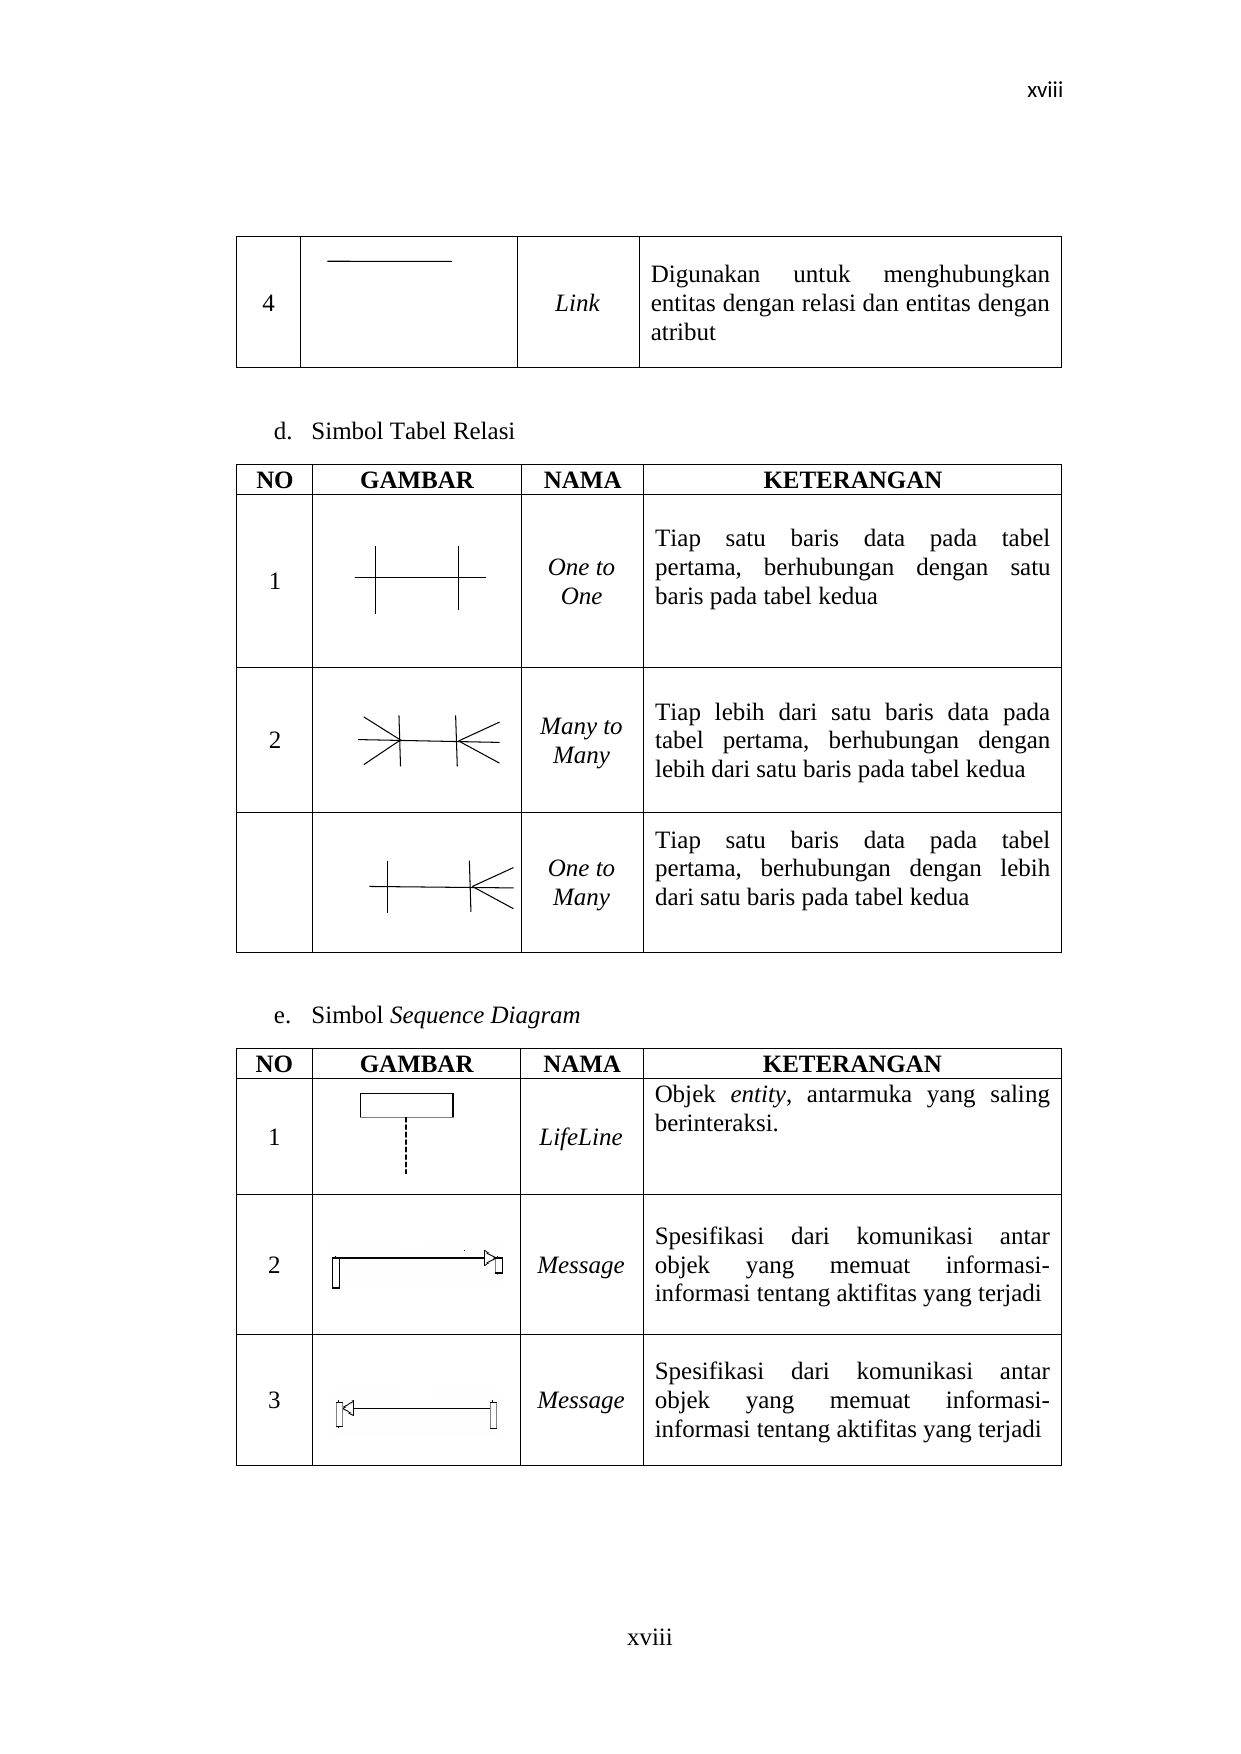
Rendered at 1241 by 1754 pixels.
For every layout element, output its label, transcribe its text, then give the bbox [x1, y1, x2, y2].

table_cell Objek entity, antarmuka yang saling berinteraksi. [644, 1079, 1061, 1194]
picture [331, 1390, 502, 1438]
table_header NO [237, 1049, 312, 1078]
table_cell 2 [237, 1195, 312, 1333]
table_cell [313, 495, 521, 667]
table_cell [313, 1195, 520, 1333]
picture [351, 1090, 462, 1174]
table_cell One to Many [522, 813, 643, 952]
table_cell Spesifikasi dari komunikasi antar objek yang memuat informasi-informasi tentang aktifitas yang terjadi [644, 1335, 1061, 1464]
table_cell [313, 668, 521, 812]
table_header NAMA [522, 465, 643, 493]
picture [328, 1239, 504, 1289]
list Simbol Tabel Relasi [274, 416, 1063, 445]
table_header GAMBAR [313, 1049, 520, 1078]
table_cell One to One [522, 495, 643, 667]
table_header NO [237, 465, 312, 493]
table_cell 3 [237, 1335, 312, 1464]
table_header KETERANGAN [644, 1049, 1061, 1078]
table_cell 2 [237, 668, 312, 812]
table_cell 1 [237, 495, 312, 667]
table_cell Spesifikasi dari komunikasi antar objek yang memuat informasi-informasi tentang aktifitas yang terjadi [644, 1195, 1061, 1333]
table_cell Tiap lebih dari satu baris data pada tabel pertama, berhubungan dengan lebih dari satu baris pada tabel kedua [644, 668, 1061, 812]
table_cell Message [521, 1335, 643, 1464]
table_cell Link [518, 237, 639, 367]
list Simbol Sequence Diagram [274, 1000, 1063, 1029]
table_cell Many to Many [522, 668, 643, 812]
table_header KETERANGAN [644, 465, 1061, 493]
table_cell Tiap satu baris data pada tabel pertama, berhubungan dengan lebih dari satu baris pada tabel kedua [644, 813, 1061, 952]
table_header GAMBAR [313, 465, 521, 493]
table_cell [301, 237, 517, 367]
table_cell [313, 813, 521, 952]
table_cell Digunakan untuk menghubungkan entitas dengan relasi dan entitas dengan atribut [640, 237, 1061, 367]
table_cell [313, 1079, 520, 1194]
table_cell LifeLine [521, 1079, 643, 1194]
table_cell Message [521, 1195, 643, 1333]
table_cell 4 [237, 237, 300, 367]
table_cell [313, 1335, 520, 1464]
table_cell 1 [237, 1079, 312, 1194]
table_cell Tiap satu baris data pada tabel pertama, berhubungan dengan satu baris pada tabel kedua [644, 495, 1061, 667]
table_header NAMA [521, 1049, 643, 1078]
table_cell [237, 813, 312, 952]
